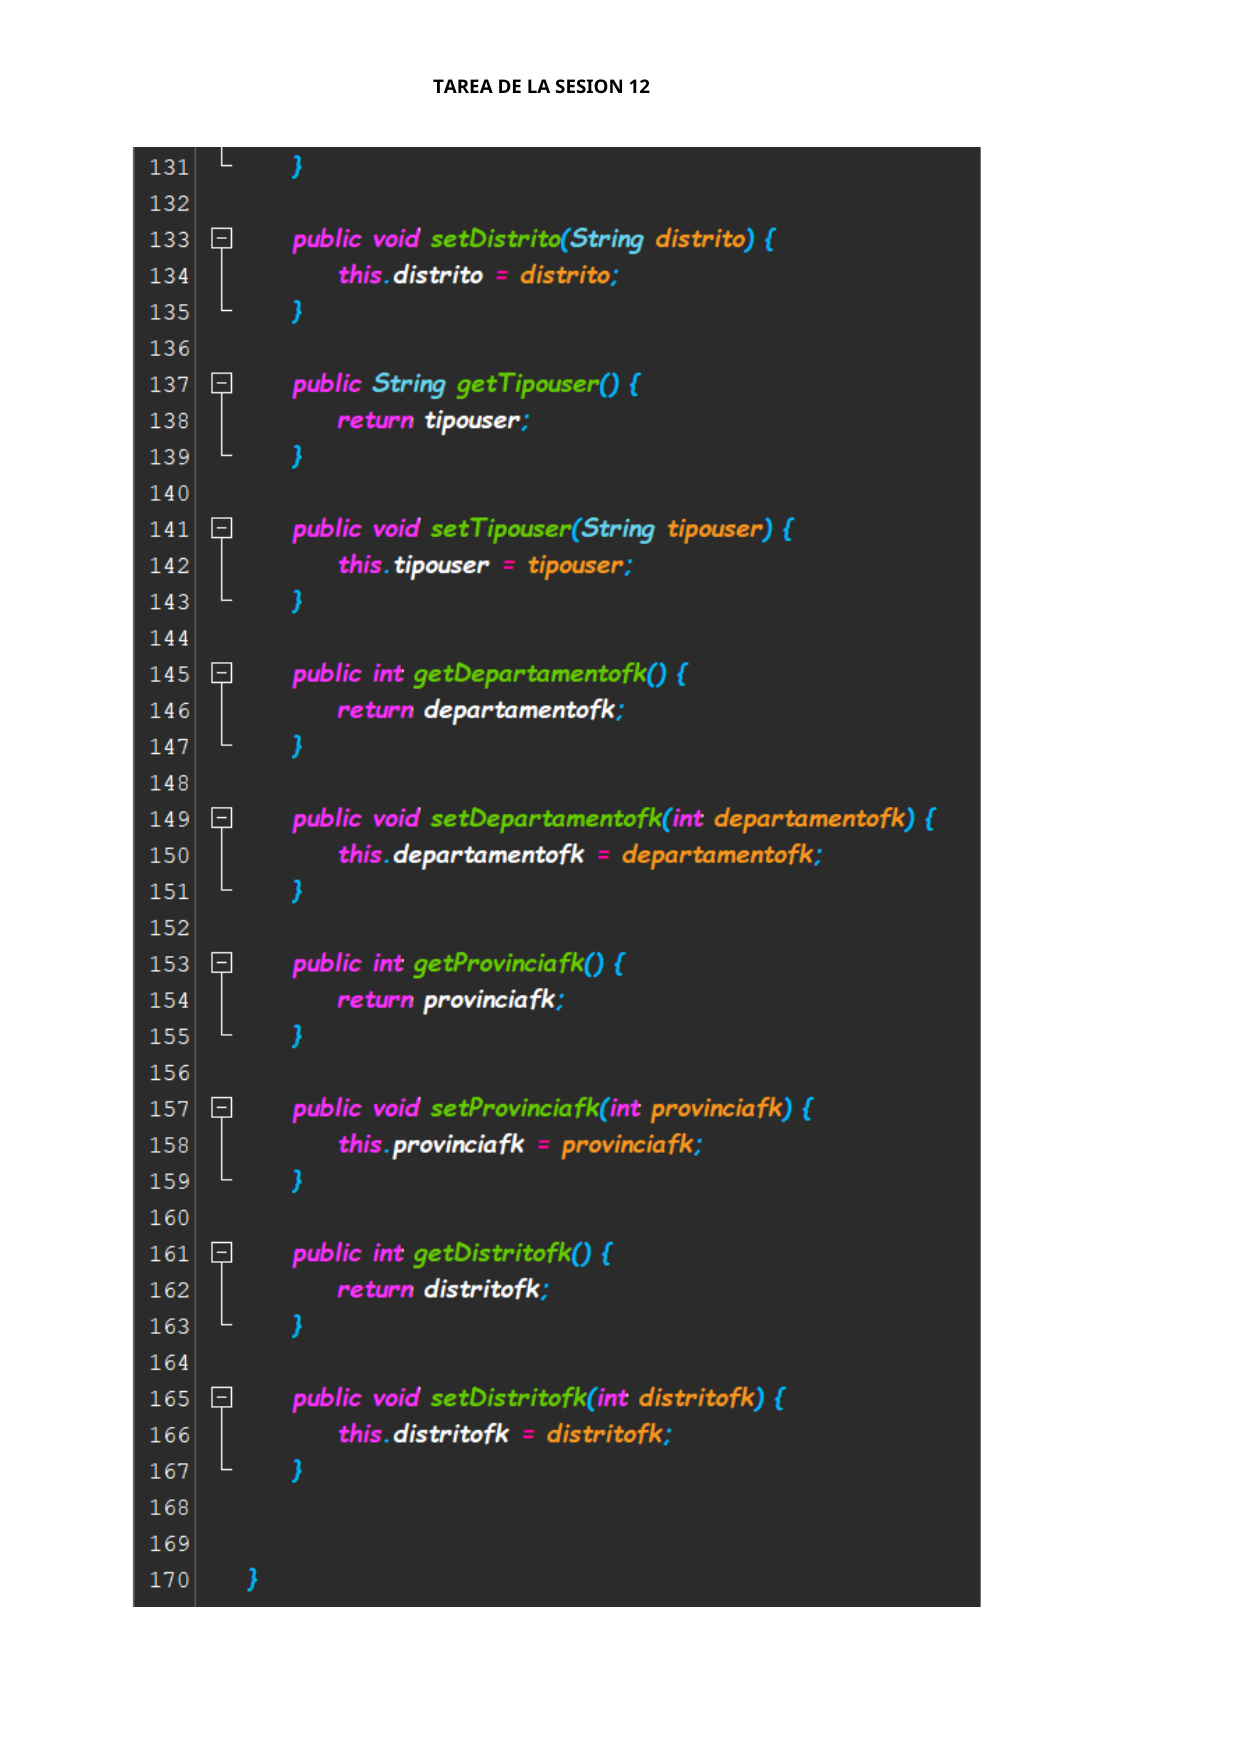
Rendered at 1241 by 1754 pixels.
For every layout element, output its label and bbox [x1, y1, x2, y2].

picture [132, 147, 981, 1607]
